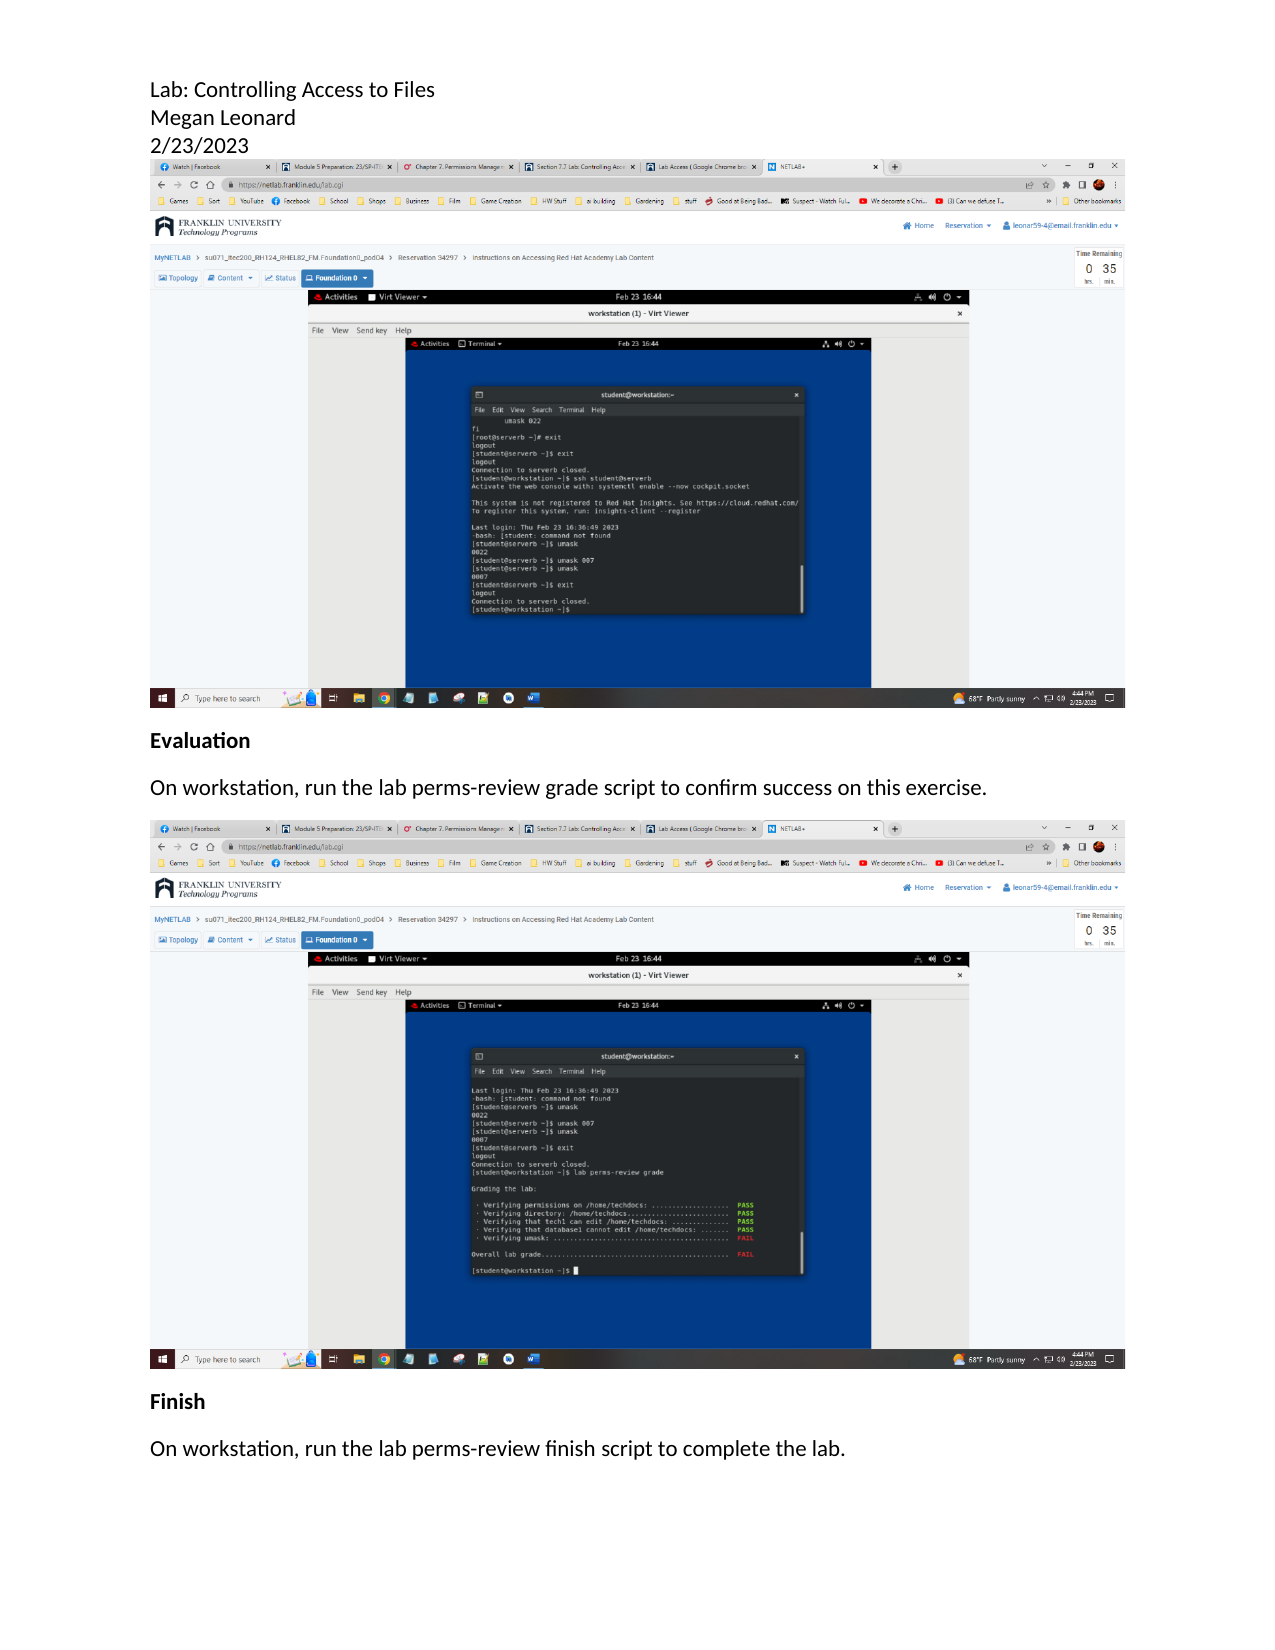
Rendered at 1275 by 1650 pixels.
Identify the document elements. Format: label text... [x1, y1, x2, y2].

text On workstation, run the lab perms-review grade script to confirm success on this exercise. [150, 773, 1125, 801]
picture [150, 159, 1125, 708]
text Finish [150, 1387, 1125, 1415]
text On workstation, run the lab perms-review finish script to complete the lab. [150, 1434, 1125, 1462]
picture [150, 820, 1125, 1369]
text Evaluation [150, 726, 1125, 754]
